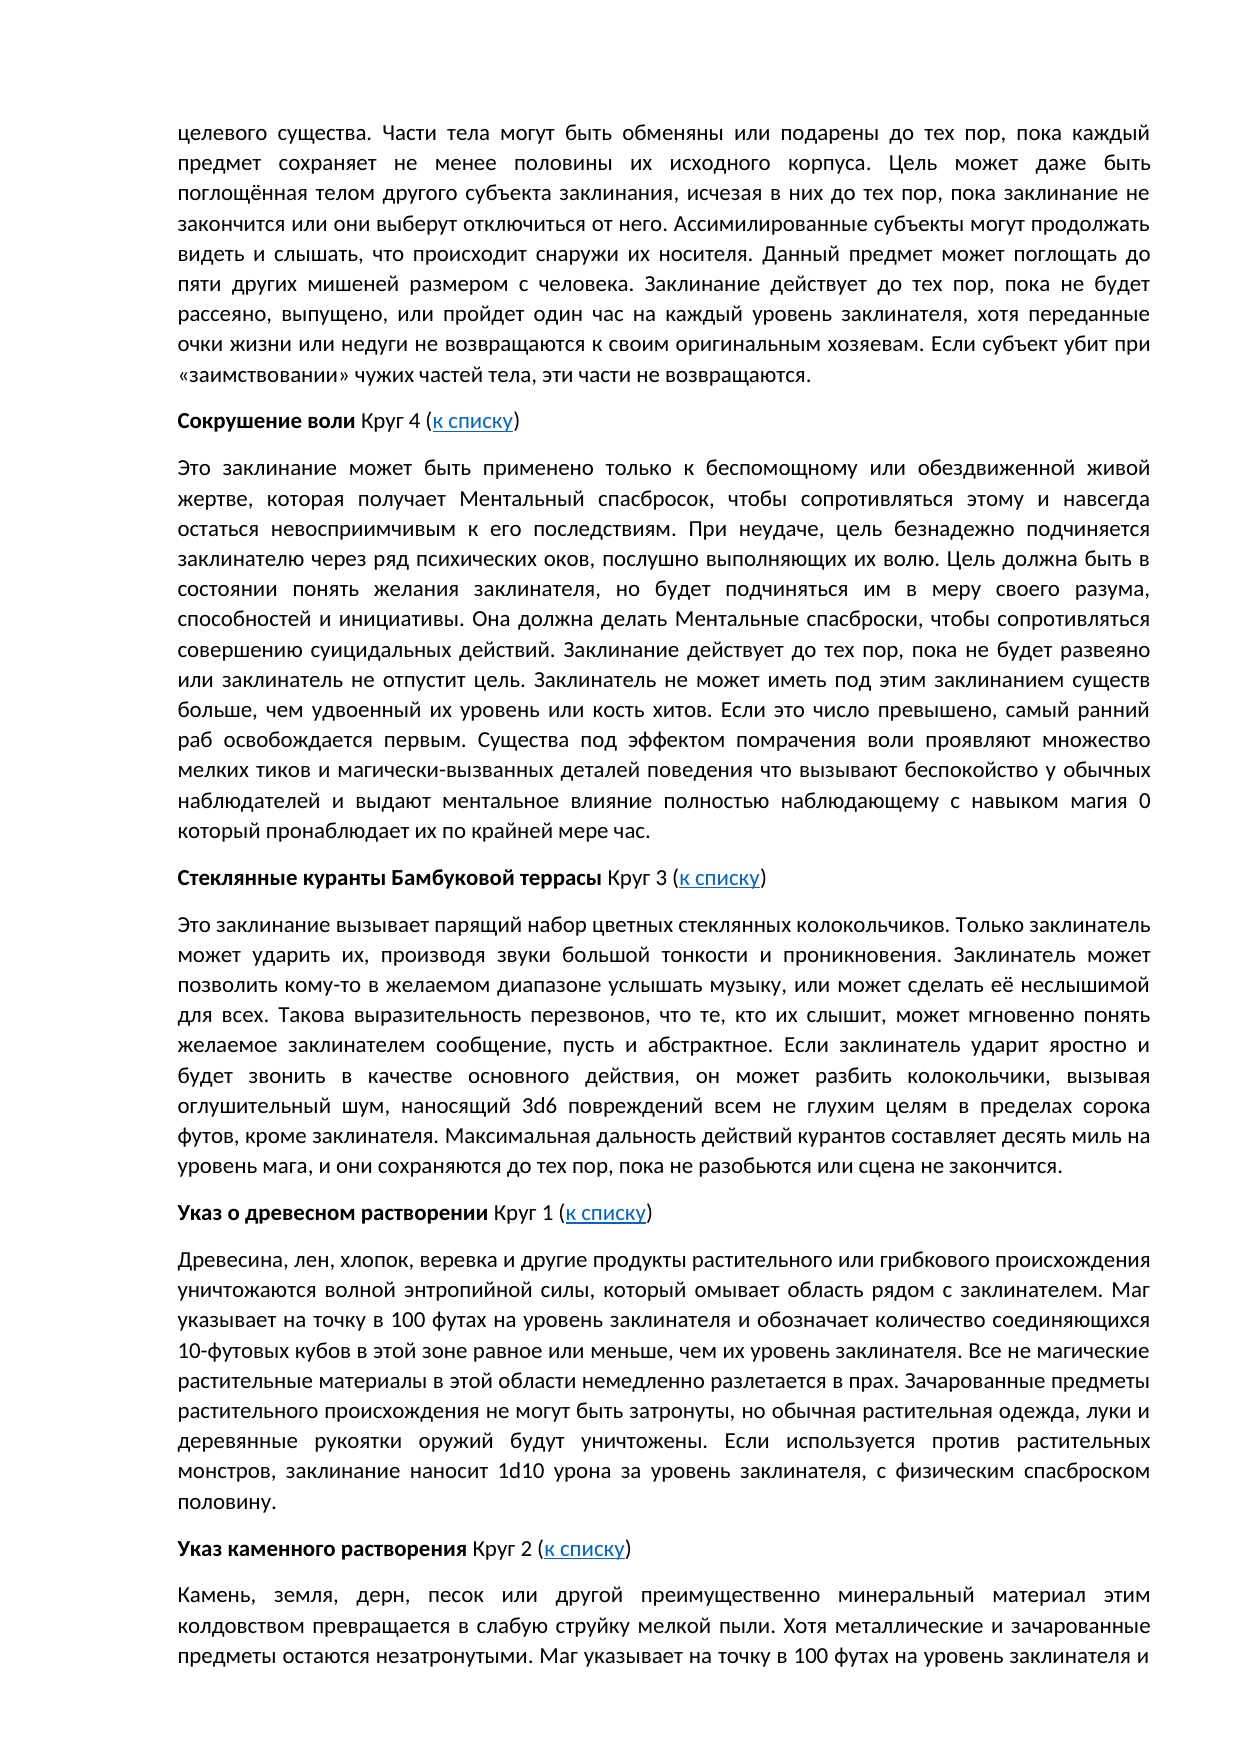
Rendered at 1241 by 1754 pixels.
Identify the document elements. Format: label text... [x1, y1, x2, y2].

text Это заклинание вызывает парящий набор цветных стеклянных колокольчиков. Только заклинатель может ударить их, производя звуки большой тонкости и проникновения. Заклинатель может позволить кому-то в желаемом диапазоне услышать музыку, или может сделать её неслышимой для всех. Такова выразительность перезвонов, что те, кто их слышит, может мгновенно понять желаемое заклинателем сообщение, пусть и абстрактное. Если заклинатель ударит яростно и будет звонить в качестве основного действия, он может разбить колокольчики, вызывая оглушительный шум, наносящий 3d6 повреждений всем не глухим целям в пределах сорока футов, кроме заклинателя. Максимальная дальность действий курантов составляет десять миль на уровень мага, и они сохраняются до тех пор, пока не разобьются или сцена не закончится. [177, 910, 1152, 1179]
text Это заклинание может быть применено только к беспомощному или обездвиженной живой жертве, которая получает Ментальный спасбросок, чтобы сопротивляться этому и навсегда остаться невосприимчивым к его последствиям. При неудаче, цель безнадежно подчиняется заклинателю через ряд психических оков, послушно выполняющих их волю. Цель должна быть в состоянии понять желания заклинателя, но будет подчиняться им в меру своего разума, способностей и инициативы. Она должна делать Ментальные спасброски, чтобы сопротивляться совершению суицидальных действий. Заклинание действует до тех пор, пока не будет развеяно или заклинатель не отпустит цель. Заклинатель не может иметь под этим заклинанием существ больше, чем удвоенный их уровень или кость хитов. Если это число превышено, самый ранний раб освобождается первым. Существа под эффектом помрачения воли проявляют множество мелких тиков и магически-вызванных деталей поведения что вызывают беспокойство у обычных наблюдателей и выдают ментальное влияние полностью наблюдающему с навыком магия 0 который пронаблюдает их по крайней мере час. [177, 453, 1152, 844]
text Стеклянные куранты Бамбуковой террасы Круг 3 (к списку) [177, 863, 1152, 891]
text Указ каменного растворения Круг 2 (к списку) [177, 1534, 1152, 1562]
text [177, 1581, 1152, 1669]
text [177, 118, 1152, 388]
text Древесина, лен, хлопок, веревка и другие продукты растительного или грибкового происхождения уничтожаются волной энтропийной силы, который омывает область рядом с заклинателем. Маг указывает на точку в 100 футах на уровень заклинателя и обозначает количество соединяющихся 10-футовых кубов в этой зоне равное или меньше, чем их уровень заклинателя. Все не магические растительные материалы в этой области немедленно разлетается в прах. Зачарованные предметы растительного происхождения не могут быть затронуты, но обычная растительная одежда, луки и деревянные рукоятки оружий будут уничтожены. Если используется против растительных монстров, заклинание наносит 1d10 урона за уровень заклинателя, с физическим спасброском половину. [177, 1245, 1152, 1515]
text Указ о древесном растворении Круг 1 (к списку) [177, 1198, 1152, 1226]
text Сокрушение воли Круг 4 (к списку) [177, 407, 1152, 435]
